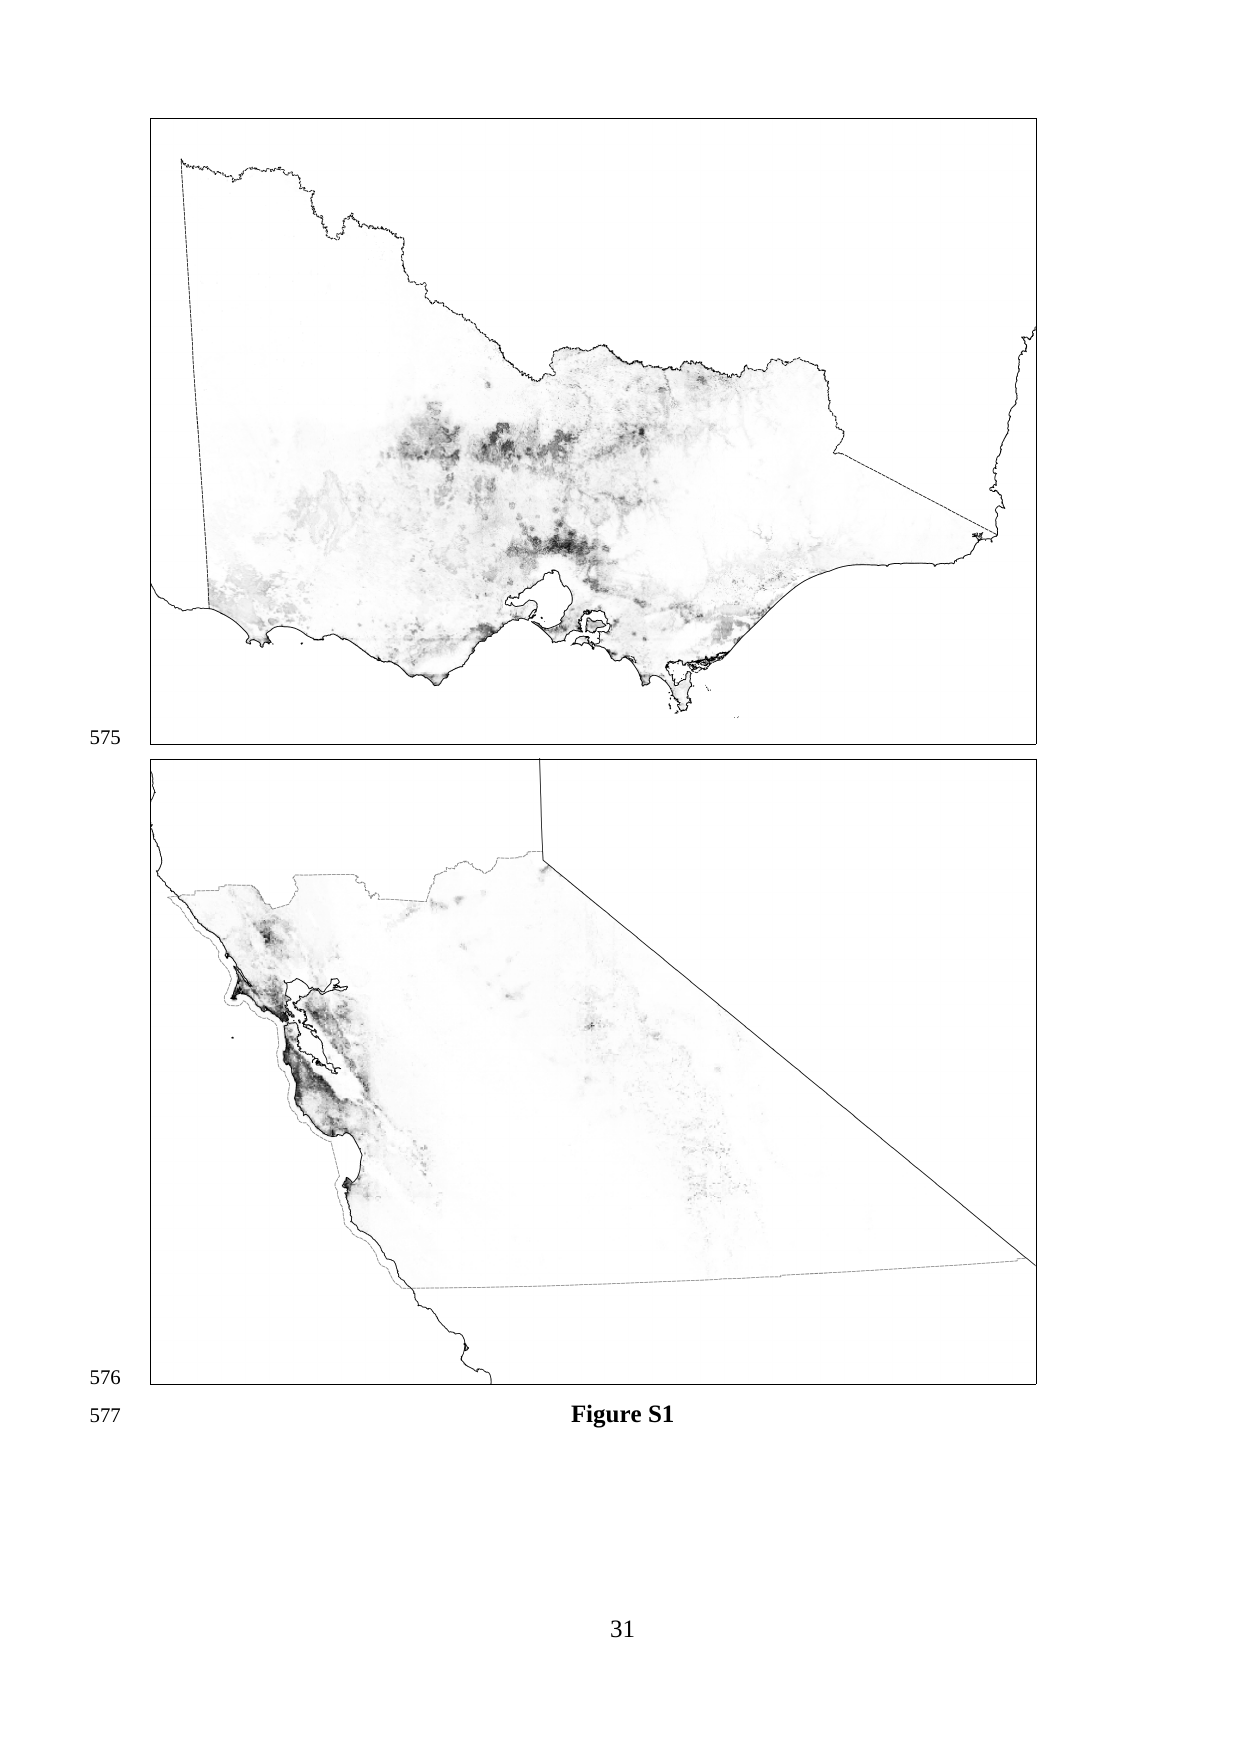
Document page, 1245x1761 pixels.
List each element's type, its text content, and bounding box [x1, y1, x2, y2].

text Figure S1 [150, 1399, 1095, 1427]
picture [151, 119, 1036, 744]
picture [151, 760, 1036, 1384]
